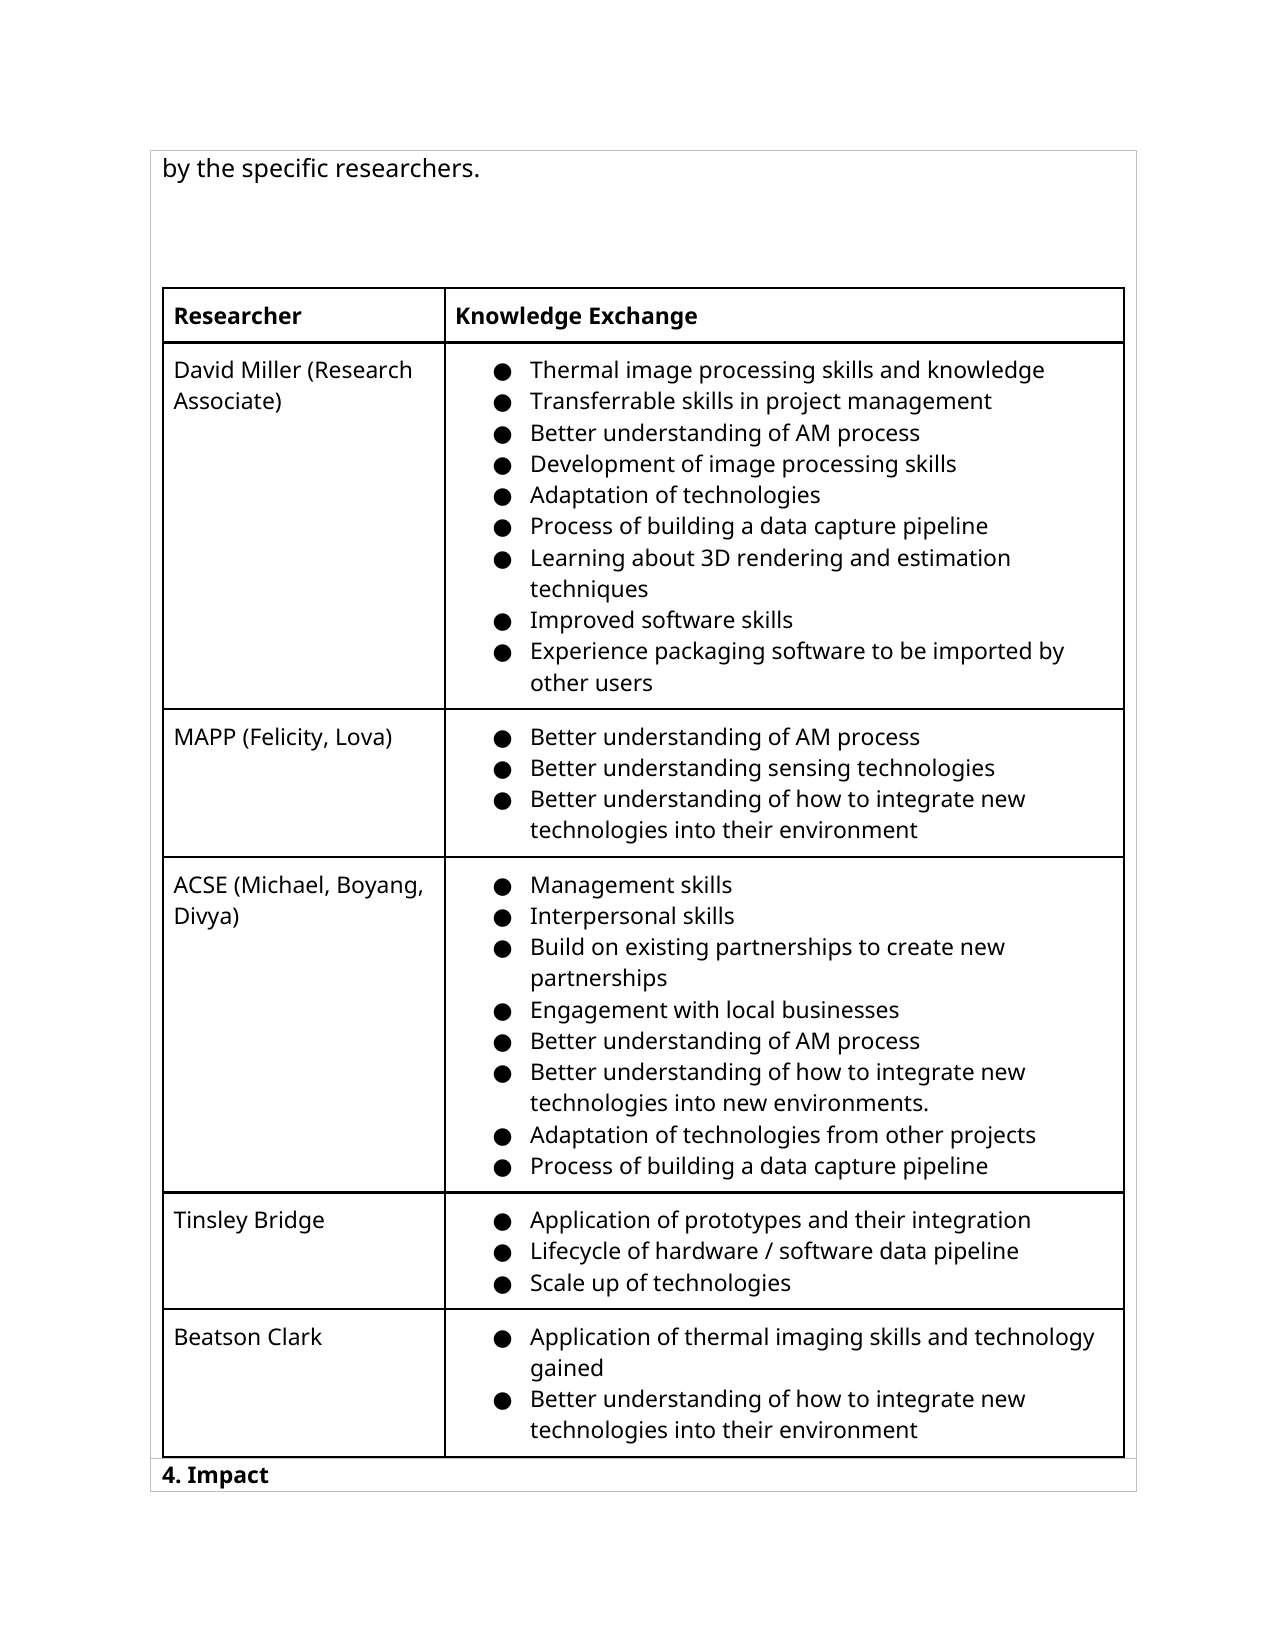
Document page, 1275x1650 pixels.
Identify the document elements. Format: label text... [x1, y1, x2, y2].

table_cell 4. Impact [151, 1459, 1136, 1491]
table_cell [151, 151, 1136, 1458]
